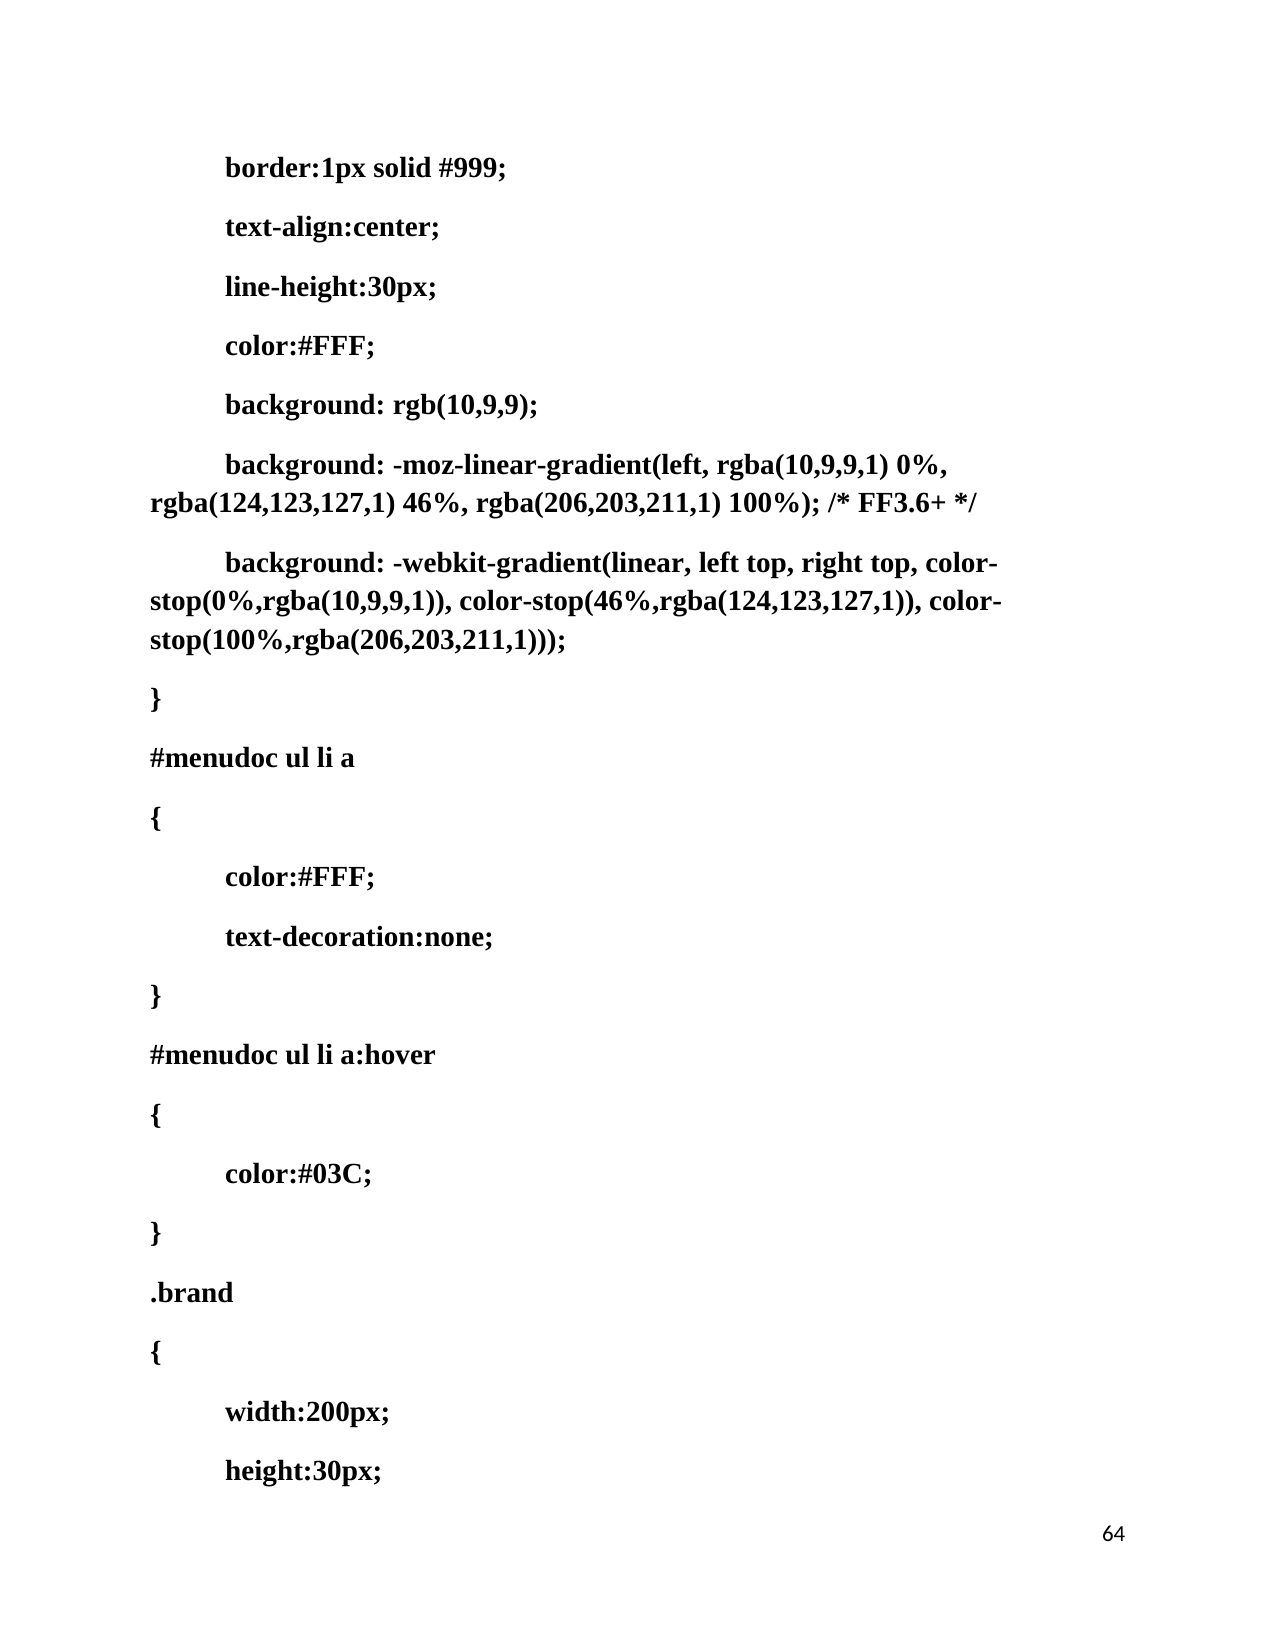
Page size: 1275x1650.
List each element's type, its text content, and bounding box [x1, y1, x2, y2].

text { [150, 800, 1125, 833]
text text-decoration:none; [150, 919, 1125, 952]
text #menudoc ul li a:hover [150, 1037, 1125, 1071]
text line-height:30px; [150, 269, 1125, 302]
text color:#03C; [150, 1156, 1125, 1190]
text background: -webkit-gradient(linear, left top, right top, color-stop(0%,rgba(10,9,9,1)), color-stop(46%,rgba(124,123,127,1)), color-stop(100%,rgba(206,203,211,1))); [150, 545, 1125, 655]
text } [150, 1216, 1125, 1249]
text height:30px; [150, 1453, 1125, 1487]
text background: -moz-linear-gradient(left, rgba(10,9,9,1) 0%, rgba(124,123,127,1) 46%, rgba(206,203,211,1) 100%); /* FF3.6+ */ [150, 447, 1125, 519]
text .brand [150, 1275, 1125, 1308]
text { [150, 1097, 1125, 1130]
text } [150, 978, 1125, 1012]
text width:200px; [150, 1394, 1125, 1427]
text background: rgb(10,9,9); [150, 387, 1125, 421]
text { [150, 1334, 1125, 1368]
text text-align:center; [150, 209, 1125, 243]
text } [150, 681, 1125, 715]
text color:#FFF; [150, 859, 1125, 893]
text border:1px solid #999; [150, 150, 1125, 183]
text #menudoc ul li a [150, 741, 1125, 774]
text color:#FFF; [150, 328, 1125, 362]
